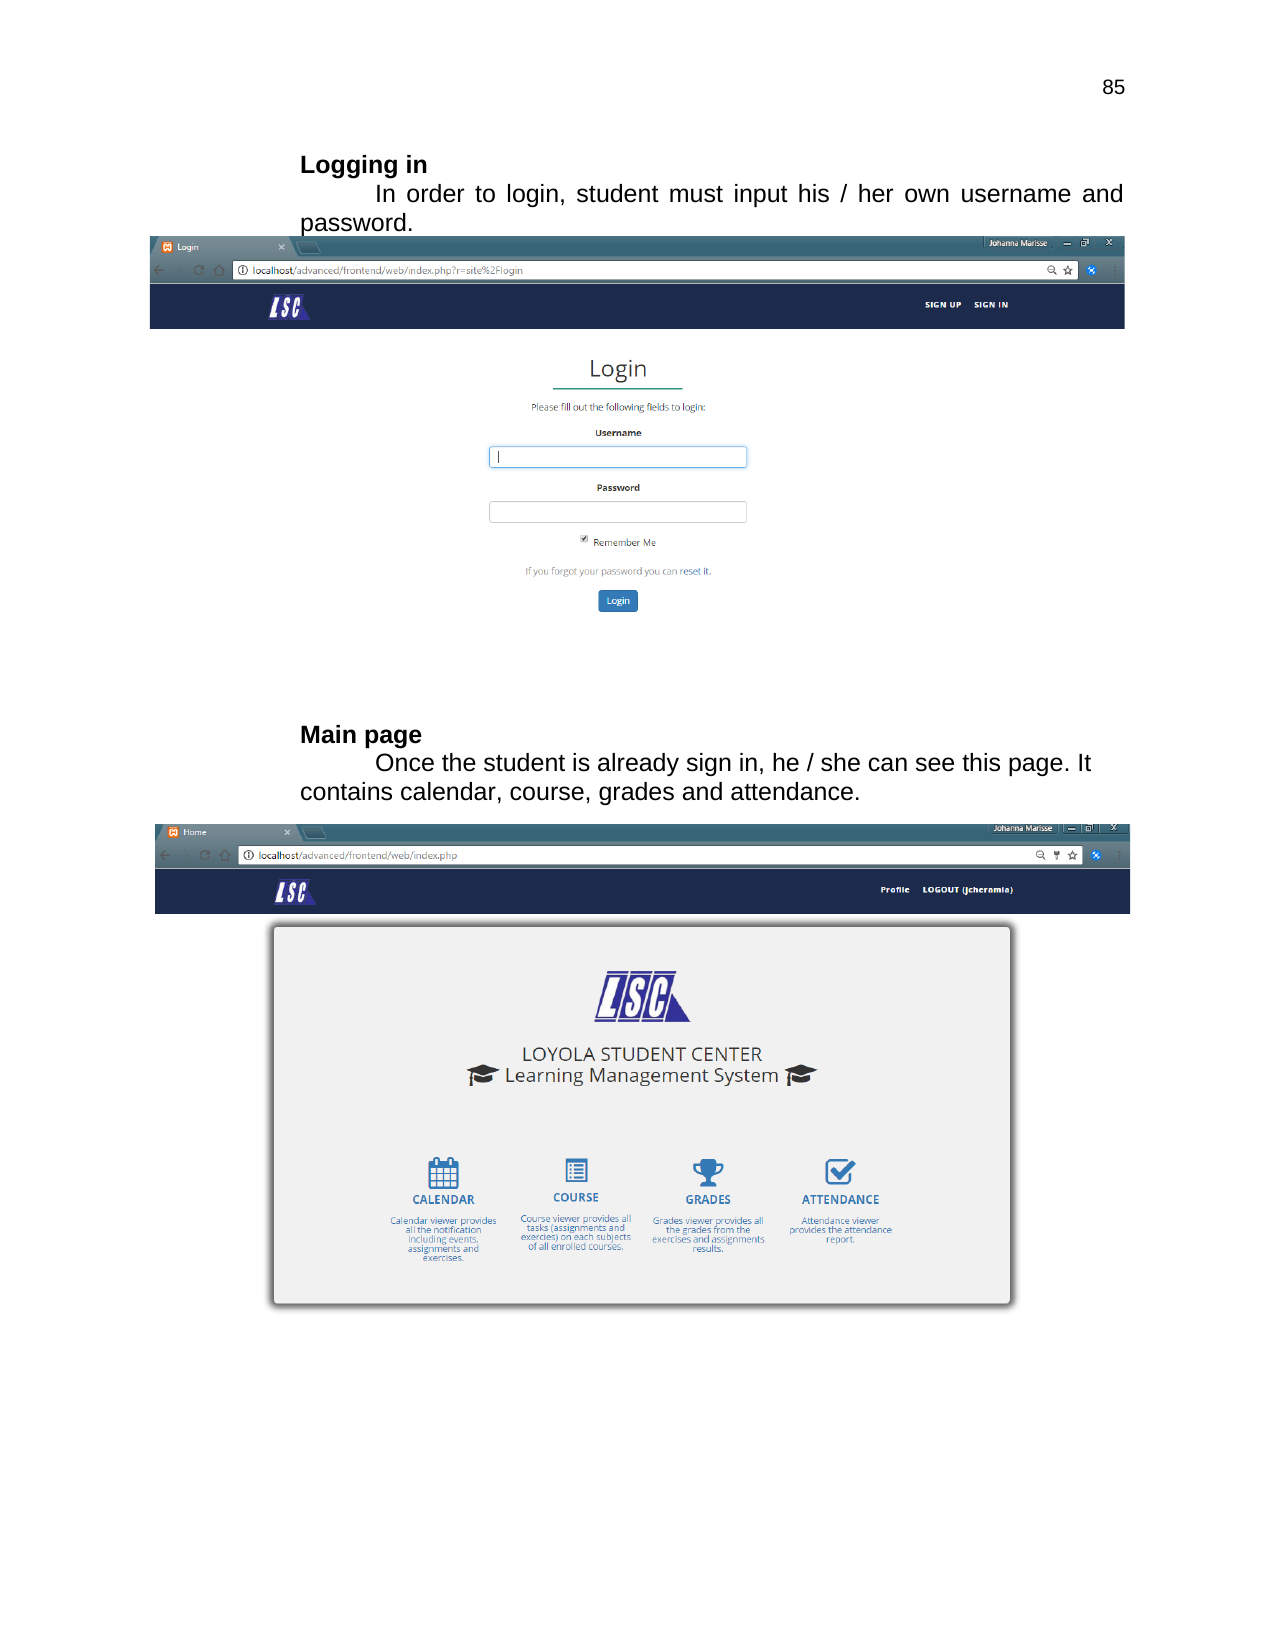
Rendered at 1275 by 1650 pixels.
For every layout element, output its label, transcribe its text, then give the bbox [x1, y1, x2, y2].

text Main page [225, 723, 1125, 748]
picture [149, 236, 1125, 723]
text Once the student is already sign in, he / she can see this page. It contains calendar, course, grades and attendance. [300, 748, 1125, 806]
picture [155, 824, 1131, 1316]
text In order to login, student must input his / her own username and password. [300, 179, 1125, 236]
text Logging in [300, 150, 1125, 179]
